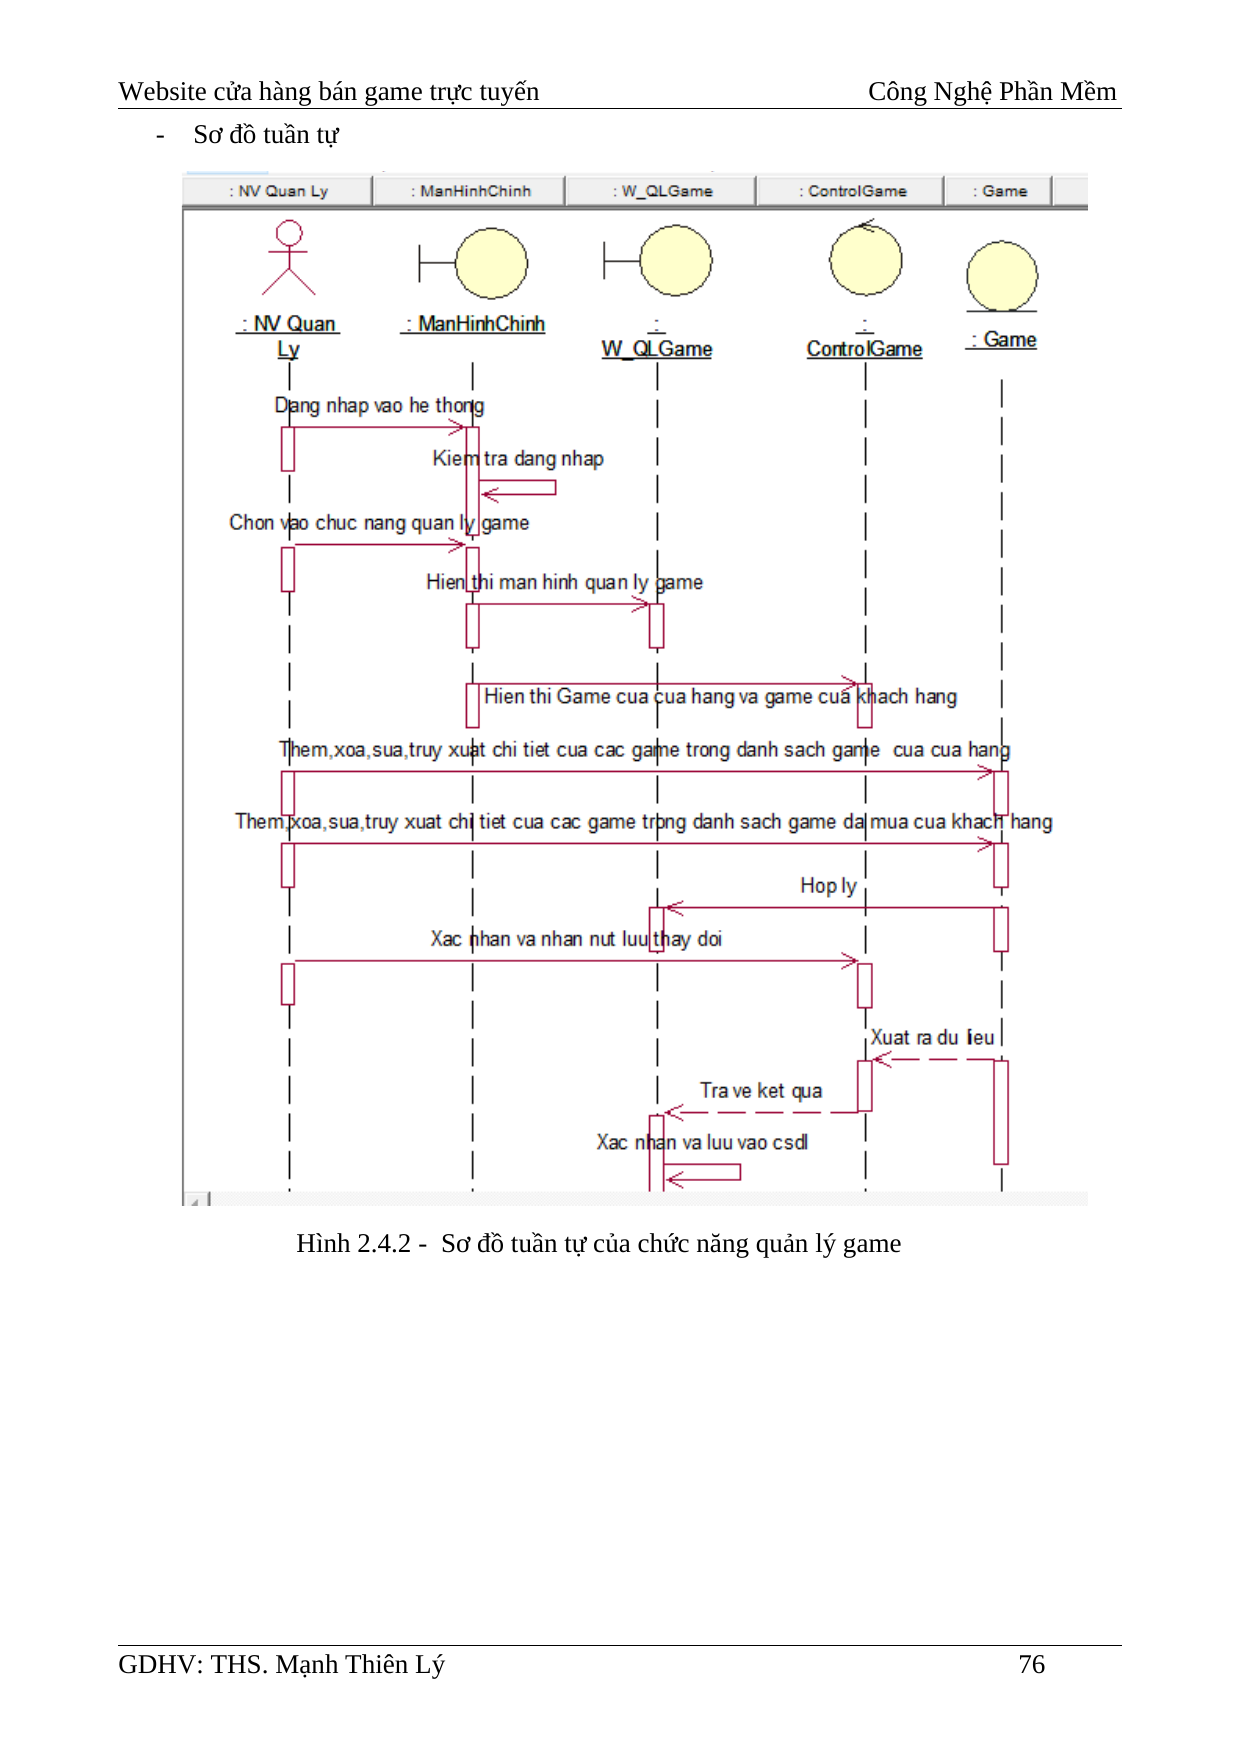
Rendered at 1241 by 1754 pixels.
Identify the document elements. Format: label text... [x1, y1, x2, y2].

picture [181, 171, 1088, 1206]
subtitle Sơ đồ tuần tự [156, 118, 1122, 149]
subtitle Sơ đồ tuần tự của chức năng quản lý game [118, 1227, 1122, 1258]
